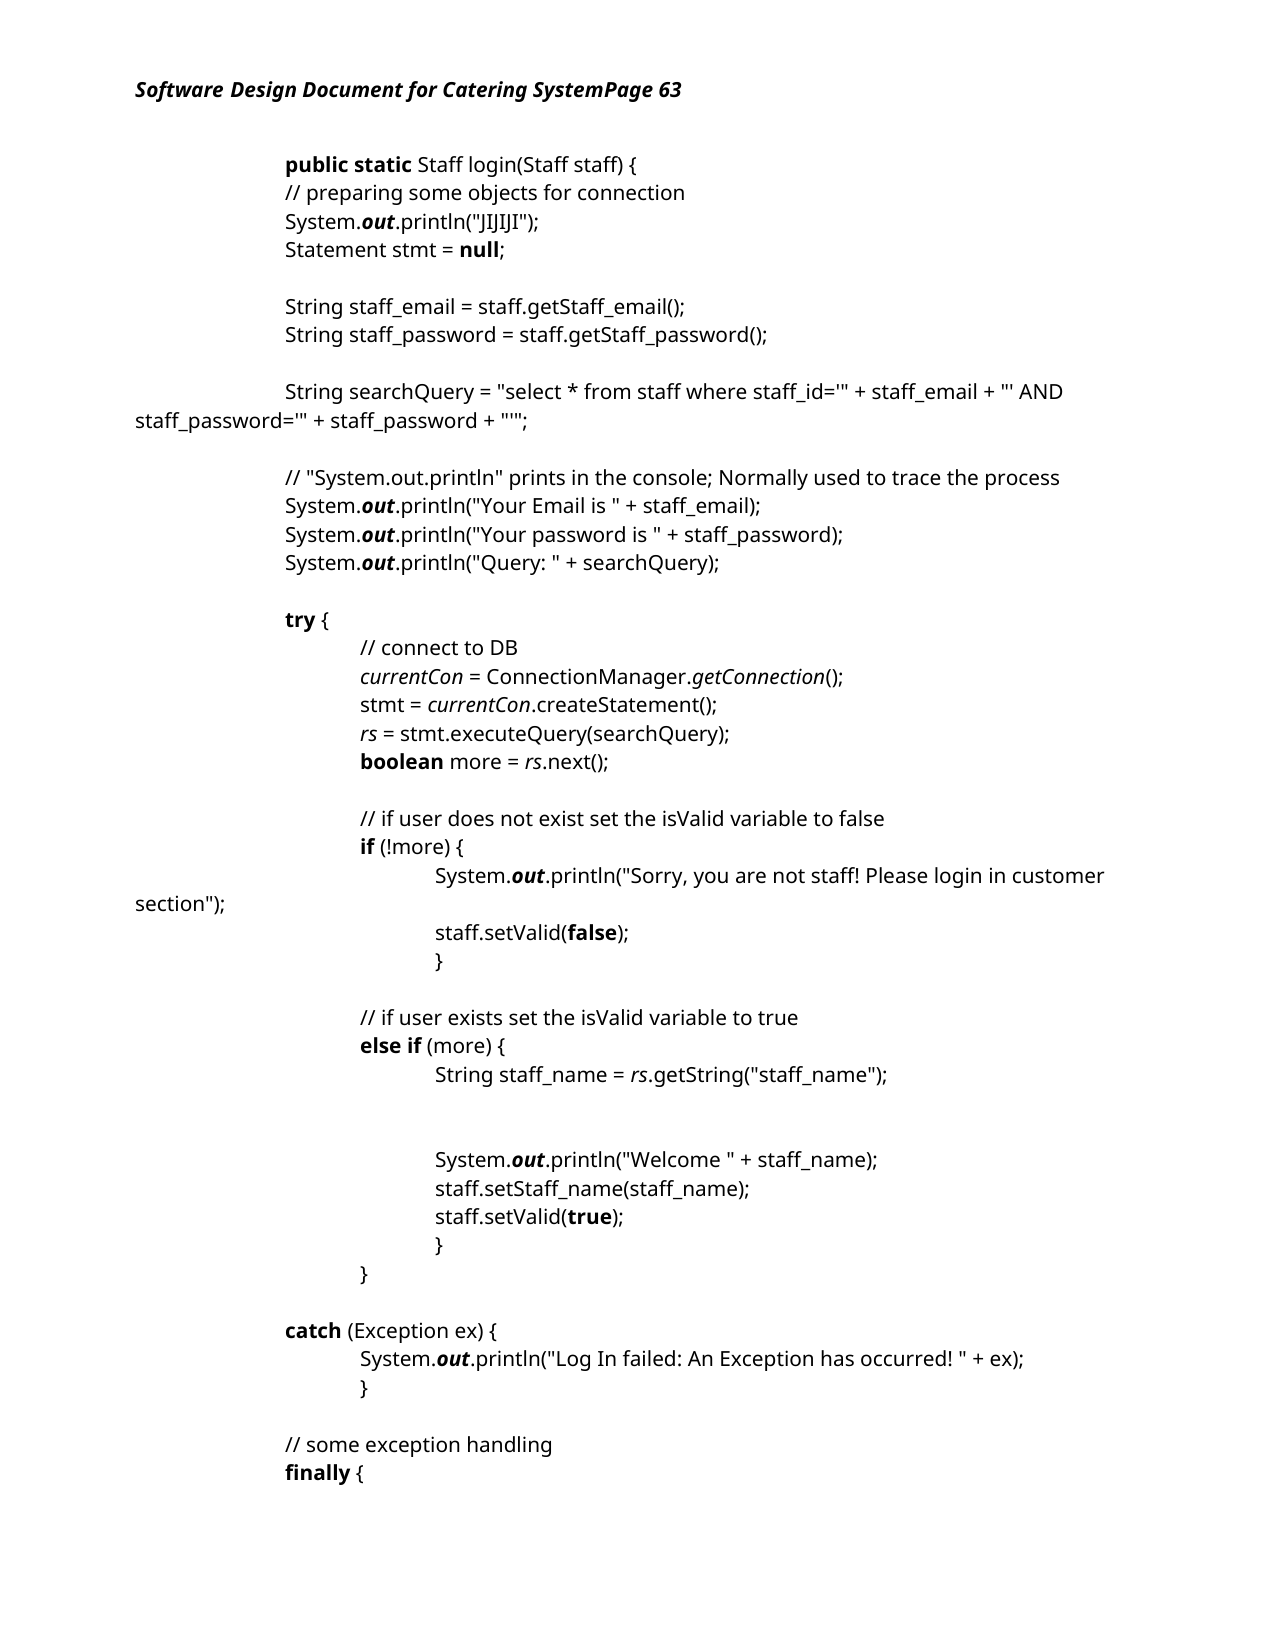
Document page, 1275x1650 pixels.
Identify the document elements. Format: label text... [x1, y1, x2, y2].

text try { [135, 605, 1140, 633]
text // connect to DB [135, 633, 1140, 662]
text finally { [135, 1458, 1140, 1487]
text System.out.println("Your password is " + staff_password); [135, 520, 1140, 548]
text String staff_email = staff.getStaff_email(); [135, 292, 1140, 321]
text } [135, 1231, 1140, 1259]
text // preparing some objects for connection [135, 178, 1140, 207]
text boolean more = rs.next(); [135, 747, 1140, 776]
text staff.setStaff_name(staff_name); [135, 1174, 1140, 1202]
text // if user does not exist set the isValid variable to false [135, 804, 1140, 832]
text stmt = currentCon.createStatement(); [135, 690, 1140, 719]
text String staff_password = staff.getStaff_password(); [135, 321, 1140, 349]
text System.out.println("Sorry, you are not staff! Please login in customer section"); [135, 861, 1140, 918]
text System.out.println("JIJIJI"); [135, 207, 1140, 235]
text staff.setValid(false); [135, 918, 1140, 946]
text System.out.println("Query: " + searchQuery); [135, 548, 1140, 577]
text Statement stmt = null; [135, 235, 1140, 264]
text // "System.out.println" prints in the console; Normally used to trace the process [135, 463, 1140, 491]
text staff.setValid(true); [135, 1202, 1140, 1231]
text // if user exists set the isValid variable to true [135, 1003, 1140, 1032]
text String staff_name = rs.getString("staff_name"); [135, 1060, 1140, 1088]
text else if (more) { [135, 1032, 1140, 1060]
text System.out.println("Welcome " + staff_name); [135, 1145, 1140, 1174]
text public static Staff login(Staff staff) { [135, 150, 1140, 178]
text System.out.println("Your Email is " + staff_email); [135, 491, 1140, 520]
text // some exception handling [135, 1430, 1140, 1458]
text } [135, 1259, 1140, 1287]
text } [135, 946, 1140, 975]
text currentCon = ConnectionManager.getConnection(); [135, 662, 1140, 690]
text } [135, 1373, 1140, 1401]
text if (!more) { [135, 832, 1140, 861]
text String searchQuery = "select * from staff where staff_id='" + staff_email + "' AND staff_password='" + staff_password + "'"; [135, 377, 1140, 434]
text catch (Exception ex) { [135, 1316, 1140, 1344]
text System.out.println("Log In failed: An Exception has occurred! " + ex); [135, 1344, 1140, 1373]
text rs = stmt.executeQuery(searchQuery); [135, 719, 1140, 747]
